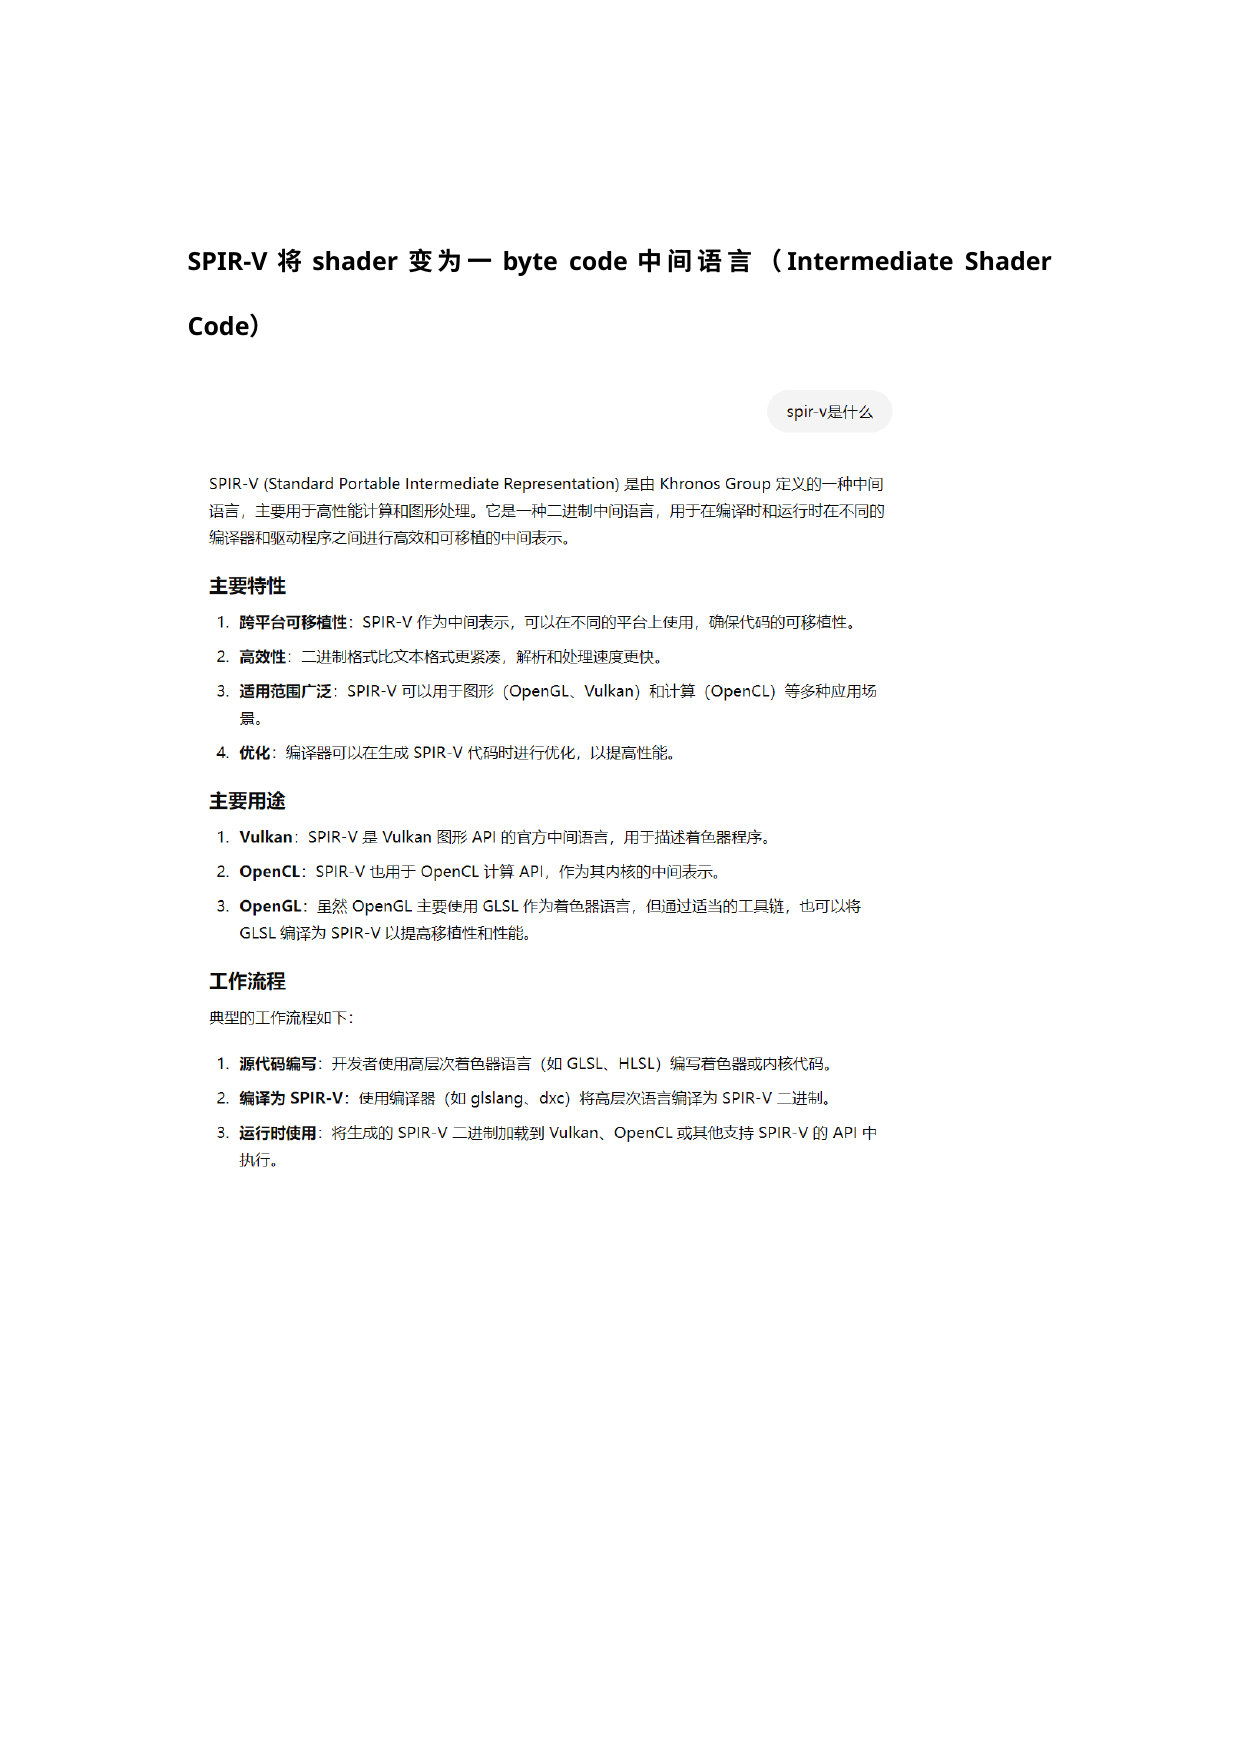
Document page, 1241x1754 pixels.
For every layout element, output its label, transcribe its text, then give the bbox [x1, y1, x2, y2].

picture [187, 357, 912, 1180]
text SPIR-V将shader变为一byte code中间语言（Intermediate Shader Code） [187, 227, 1053, 357]
